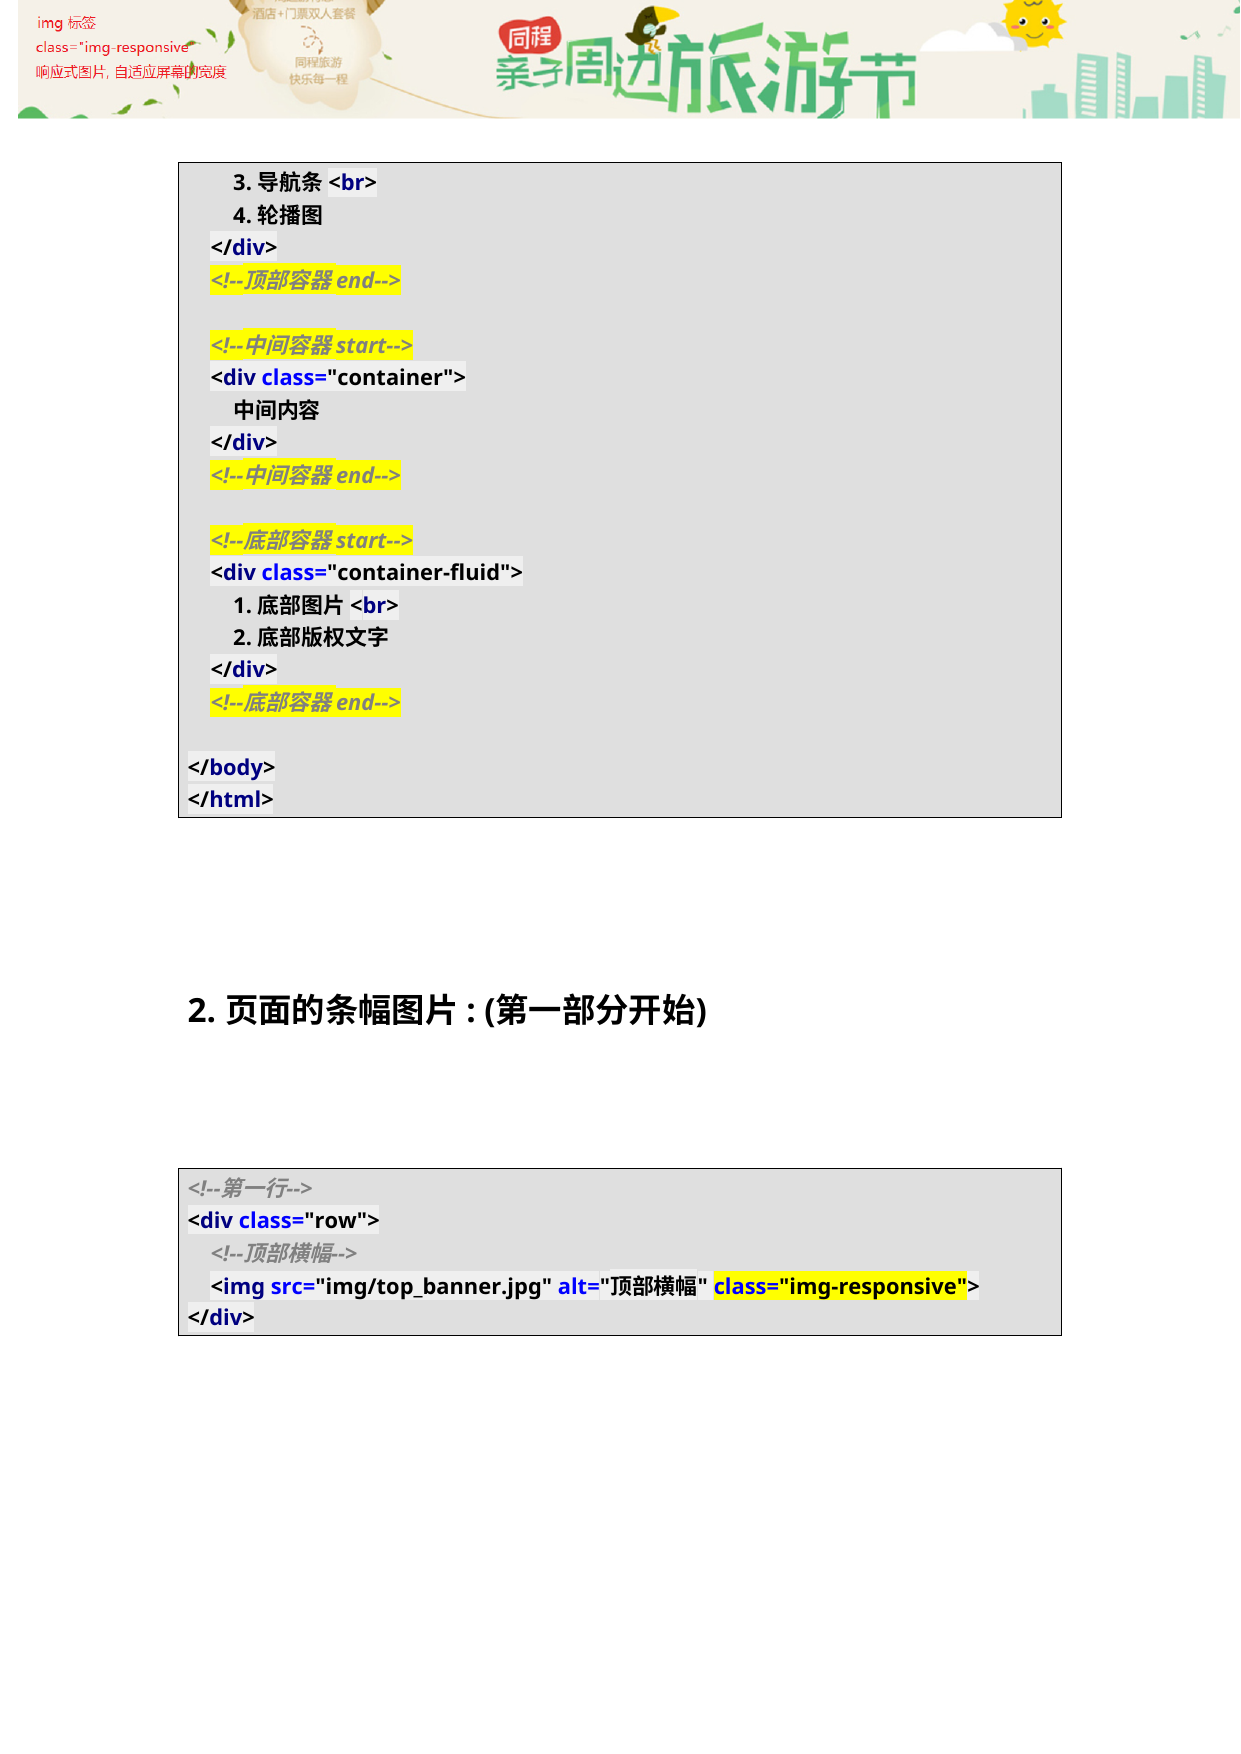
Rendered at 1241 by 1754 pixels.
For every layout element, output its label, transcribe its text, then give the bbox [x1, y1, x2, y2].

subtitle 页面的条幅图片 : (第一部分开始) [187, 975, 1053, 1040]
picture [17, 0, 1240, 119]
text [179, 163, 1061, 817]
text <!--第一行--> <div class="row"> <!--顶部横幅--> <img src="img/top_banner.jpg" alt="顶部横幅" class="img-responsive"> </div> [179, 1169, 1061, 1335]
